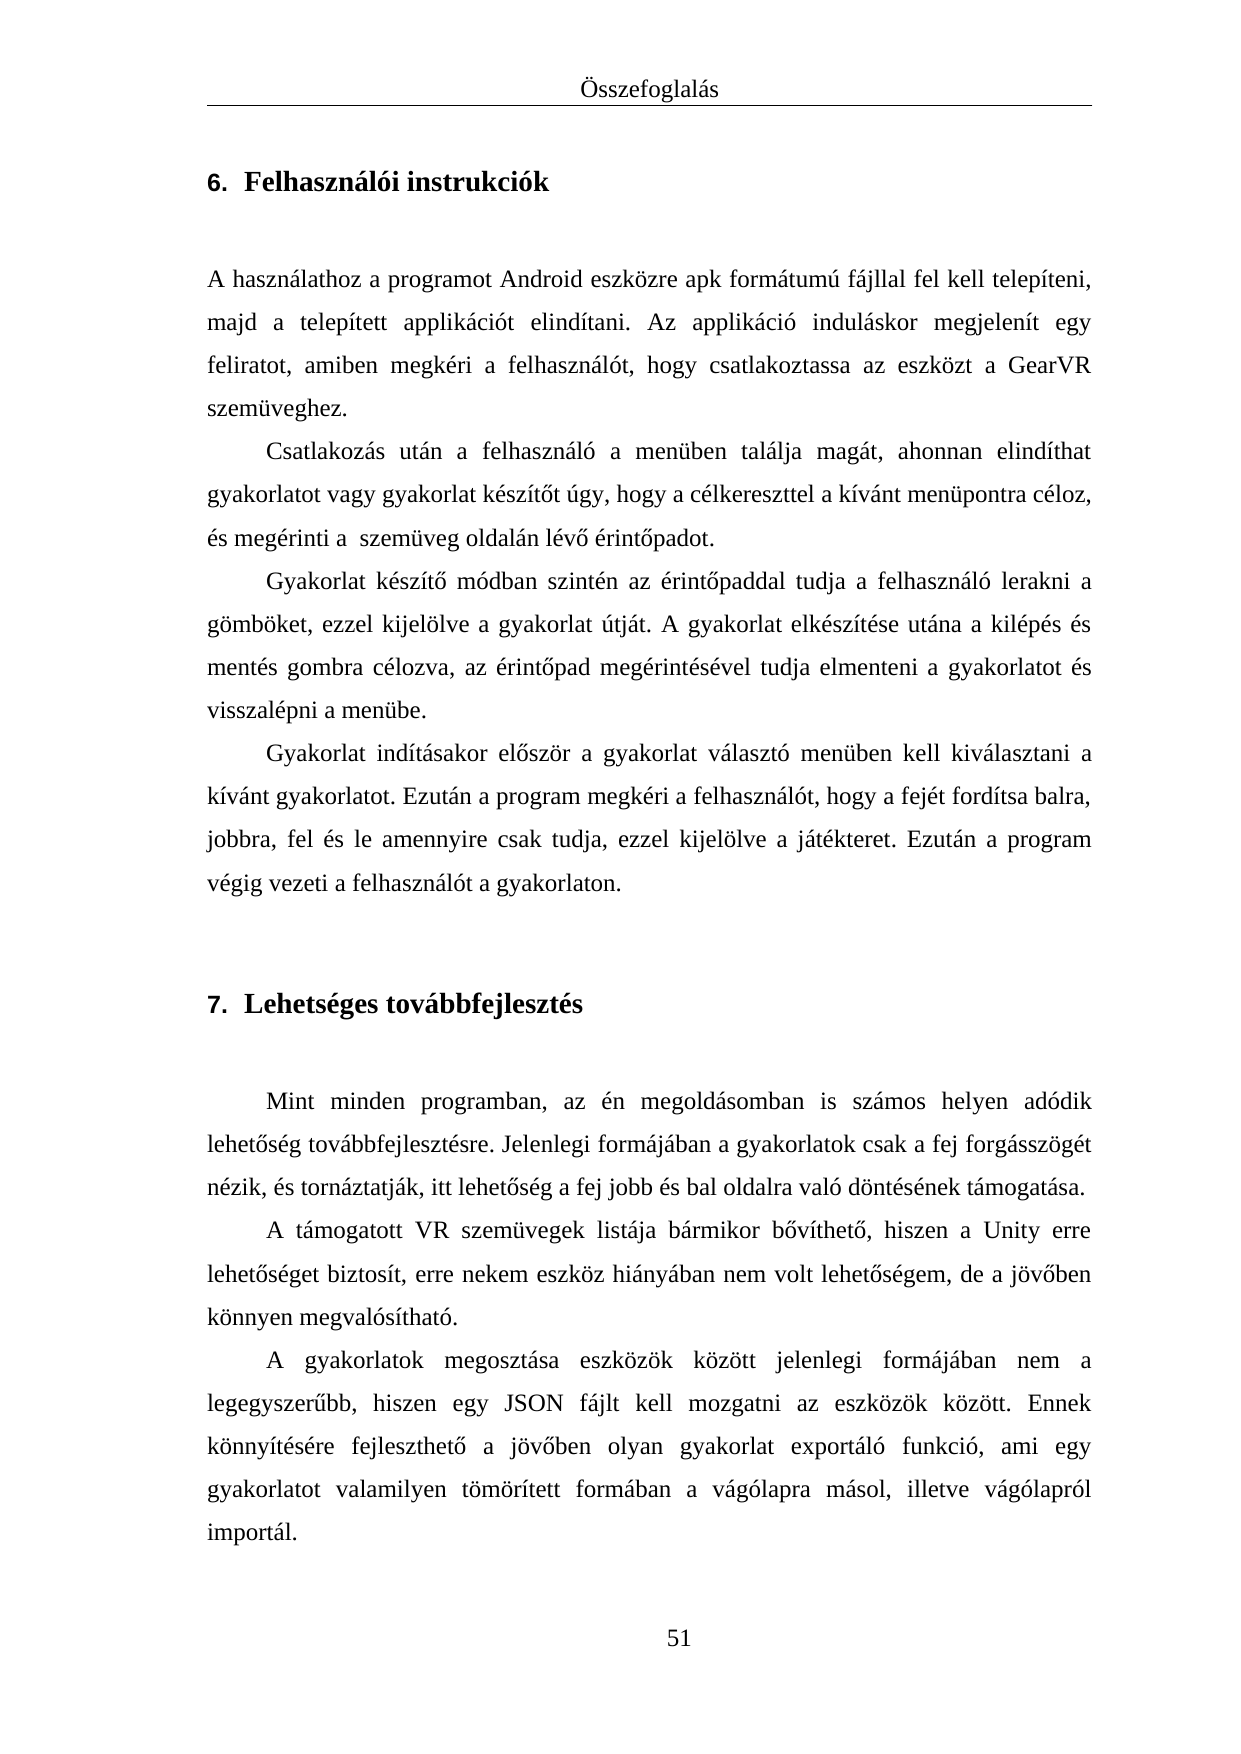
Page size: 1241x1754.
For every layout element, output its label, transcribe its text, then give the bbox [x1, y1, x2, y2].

text A használathoz a programot Android eszközre apk formátumú fájllal fel kell telepíteni, majd a telepített applikációt elindítani. Az applikáció induláskor megjelenít egy feliratot, amiben megkéri a felhasználót, hogy csatlakoztassa az eszközt a GearVR szemüveghez. [207, 264, 1092, 422]
text Mint minden programban, az én megoldásomban is számos helyen adódik lehetőség továbbfejlesztésre. Jelenlegi formájában a gyakorlatok csak a fej forgásszögét nézik, és tornáztatják, itt lehetőség a fej jobb és bal oldalra való döntésének támogatása. [207, 1086, 1092, 1201]
subtitle Felhasználói instrukciók [207, 164, 1092, 197]
text Gyakorlat készítő módban szintén az érintőpaddal tudja a felhasználó lerakni a gömböket, ezzel kijelölve a gyakorlat útját. A gyakorlat elkészítése utána a kilépés és mentés gombra célozva, az érintőpad megérintésével tudja elmenteni a gyakorlatot és visszalépni a menübe. [207, 566, 1092, 724]
text Gyakorlat indításakor először a gyakorlat választó menüben kell kiválasztani a kívánt gyakorlatot. Ezután a program megkéri a felhasználót, hogy a fejét fordítsa balra, jobbra, fel és le amennyire csak tudja, ezzel kijelölve a játékteret. Ezután a program végig vezeti a felhasználót a gyakorlaton. [207, 738, 1092, 896]
text A támogatott VR szemüvegek listája bármikor bővíthető, hiszen a Unity erre lehetőséget biztosít, erre nekem eszköz hiányában nem volt lehetőségem, de a jövőben könnyen megvalósítható. [207, 1216, 1092, 1331]
text A gyakorlatok megosztása eszközök között jelenlegi formájában nem a legegyszerűbb, hiszen egy JSON fájlt kell mozgatni az eszközök között. Ennek könnyítésére fejleszthető a jövőben olyan gyakorlat exportáló funkció, ami egy gyakorlatot valamilyen tömörített formában a vágólapra másol, illetve vágólapról importál. [207, 1345, 1092, 1546]
text Csatlakozás után a felhasználó a menüben találja magát, ahonnan elindíthat gyakorlatot vagy gyakorlat készítőt úgy, hogy a célkereszttel a kívánt menüpontra céloz, és megérinti a szemüveg oldalán lévő érintőpadot. [207, 436, 1092, 551]
subtitle Lehetséges továbbfejlesztés [207, 986, 1092, 1019]
